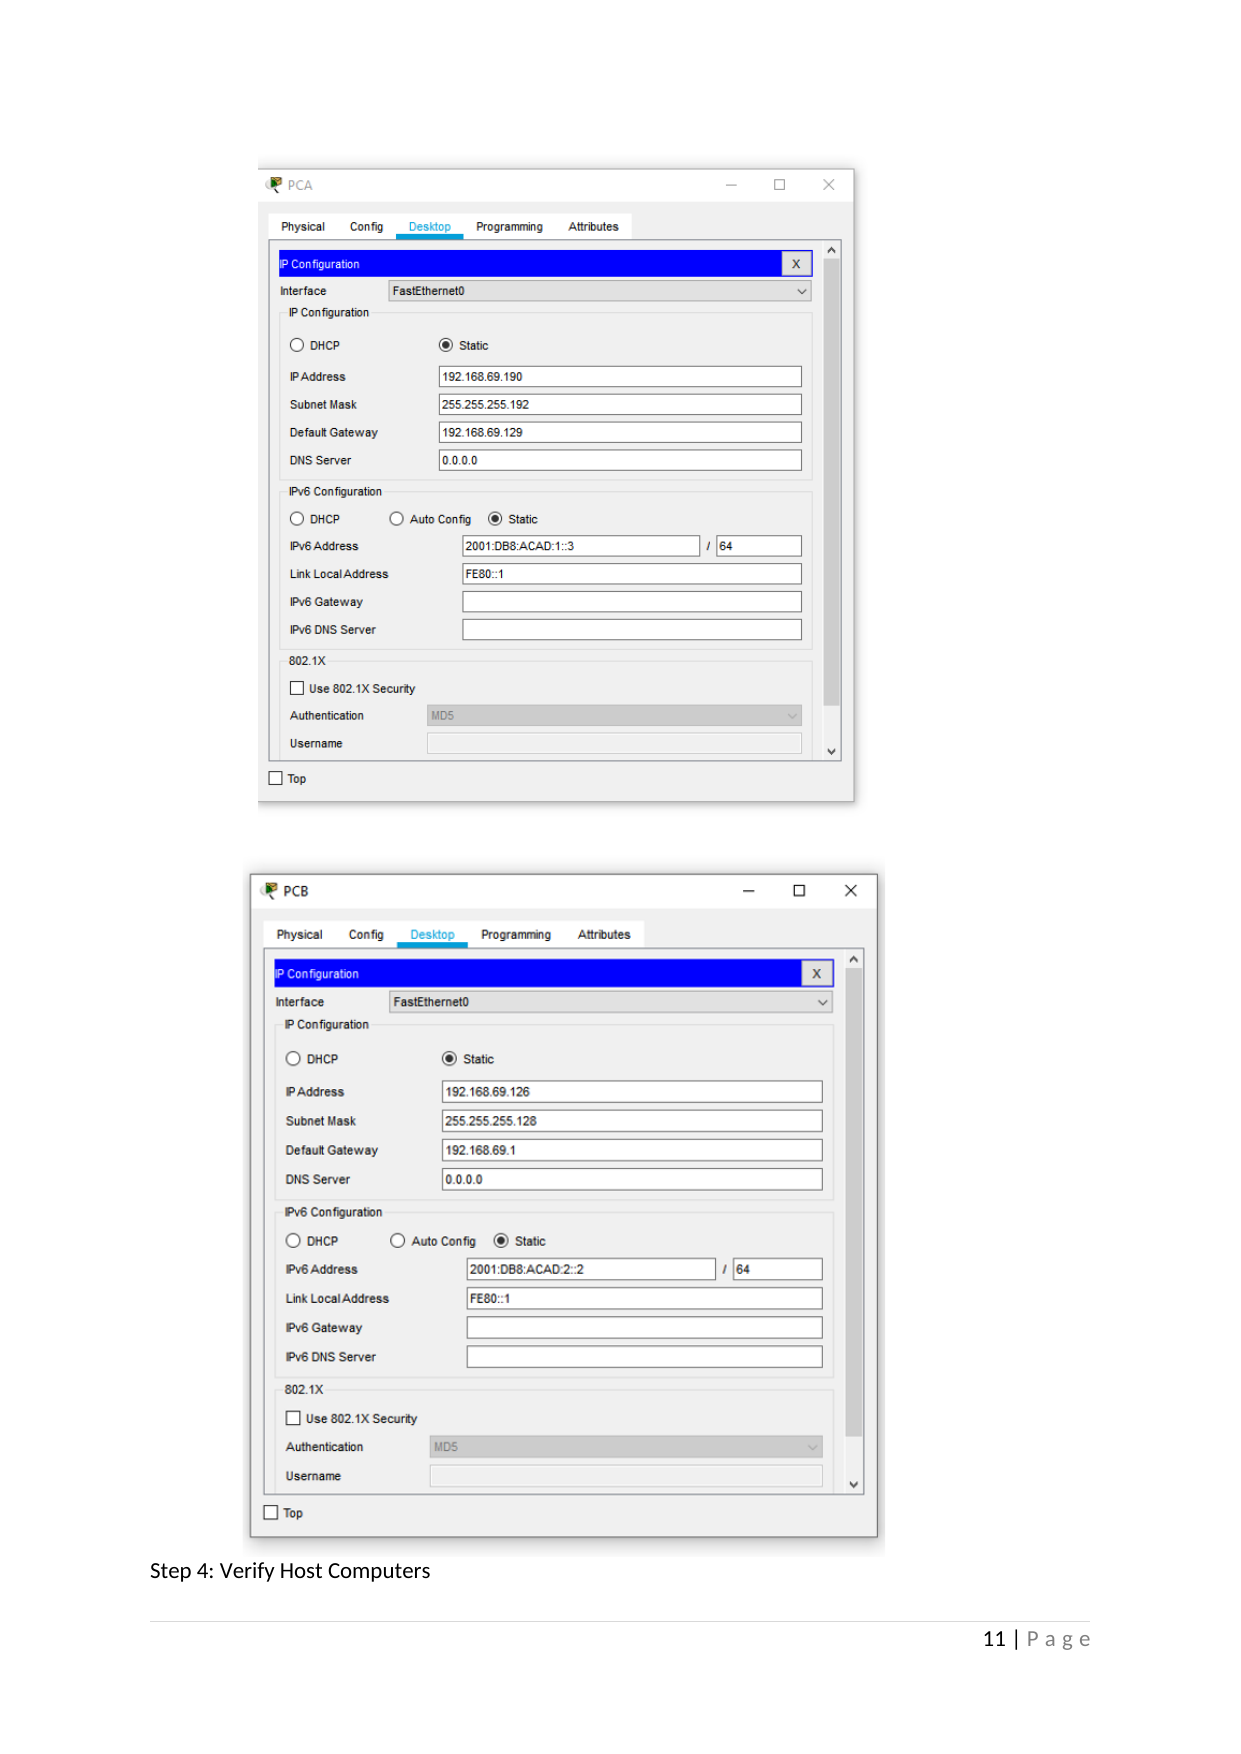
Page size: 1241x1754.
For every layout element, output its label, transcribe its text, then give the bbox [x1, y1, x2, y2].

picture [242, 855, 886, 1557]
text Step 4: Verify Host Computers [150, 1556, 1090, 1584]
picture [258, 152, 869, 828]
